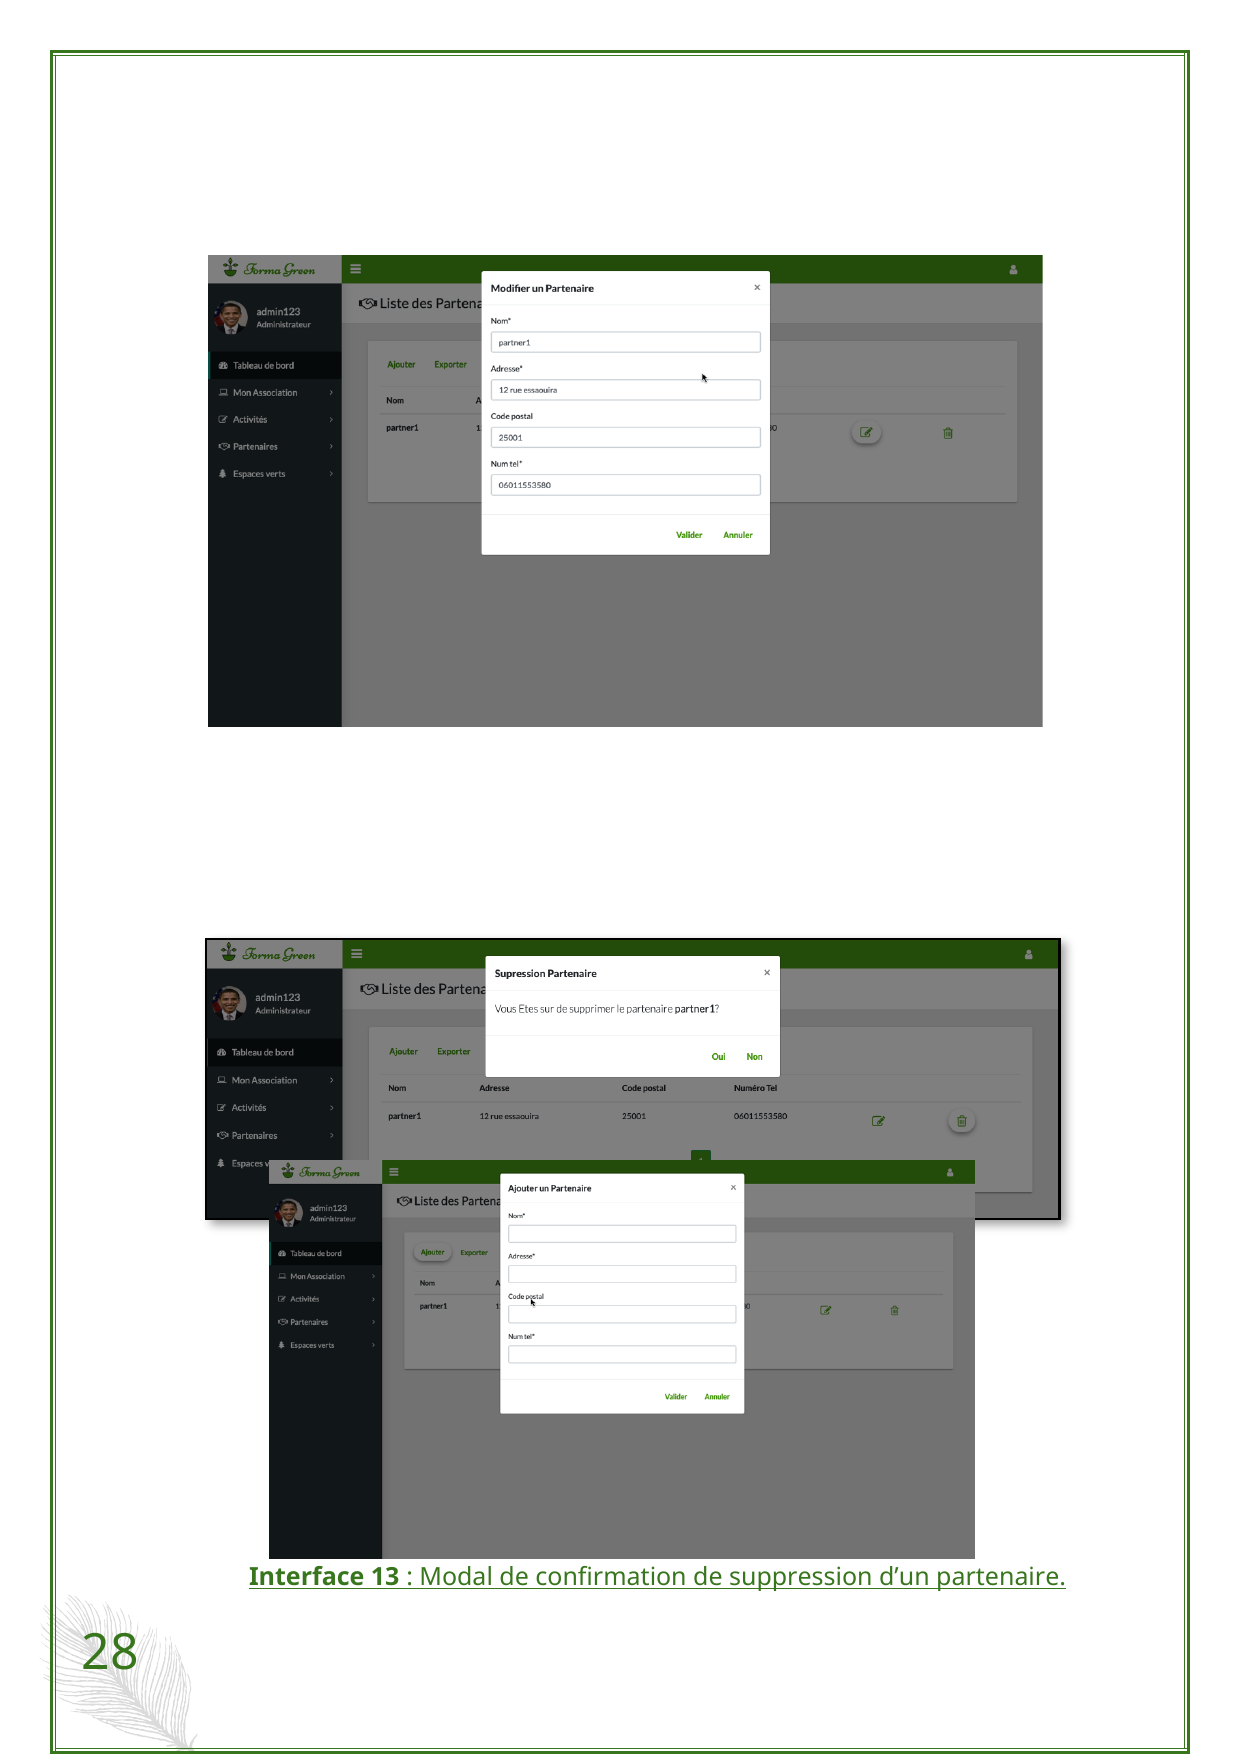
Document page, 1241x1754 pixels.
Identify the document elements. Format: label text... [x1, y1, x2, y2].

picture [207, 940, 1058, 1559]
list Interface 13 : Modal de confirmation de suppression d’un partenaire. [225, 1440, 1090, 1593]
picture [208, 255, 1043, 727]
